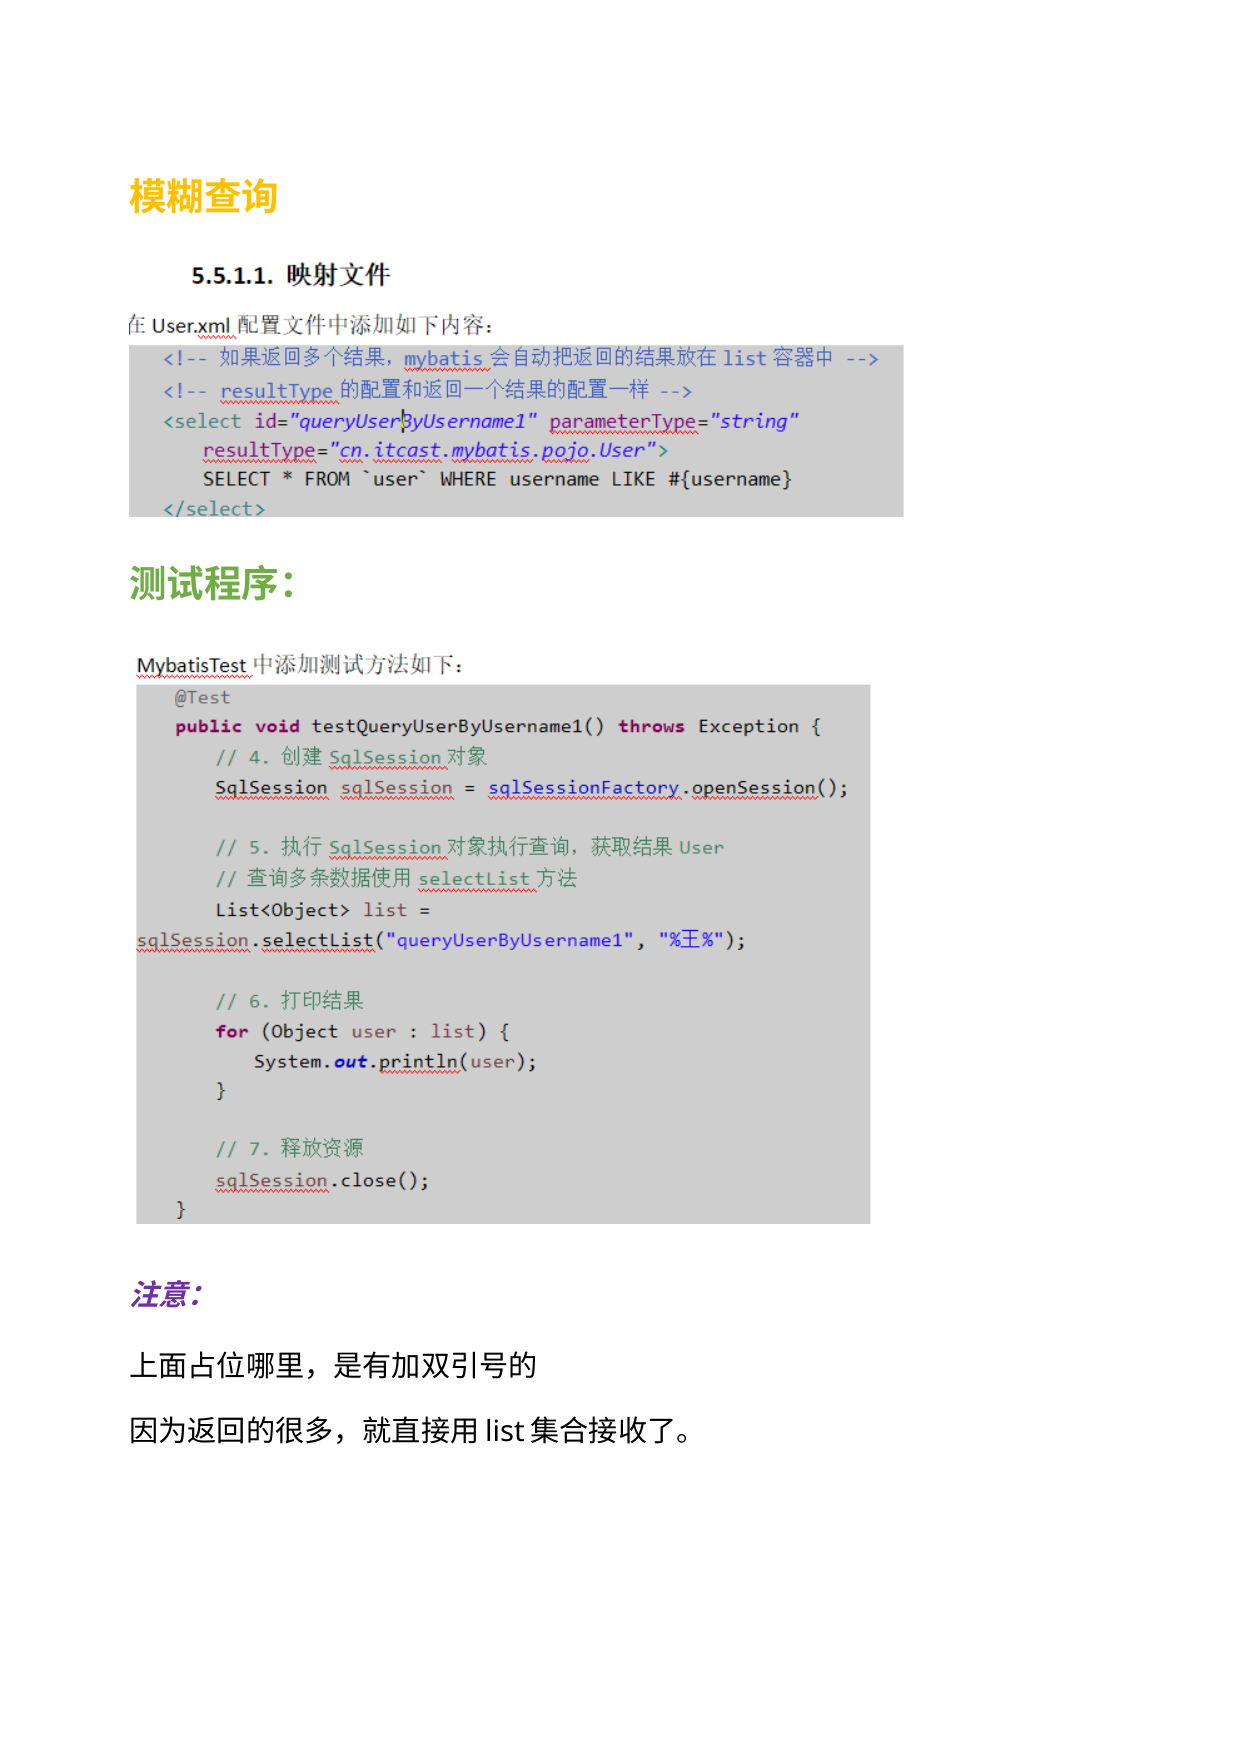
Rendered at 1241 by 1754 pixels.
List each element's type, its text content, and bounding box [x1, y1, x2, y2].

text 因为返回的很多，就直接用list集合接收了。 [129, 1396, 1092, 1461]
subtitle 注意： [129, 1260, 1092, 1325]
picture [129, 245, 910, 517]
text 上面占位哪里，是有加双引号的 [129, 1331, 1092, 1396]
subtitle 测试程序： [129, 548, 1092, 613]
picture [129, 636, 871, 1224]
subtitle 模糊查询 [129, 162, 1092, 227]
